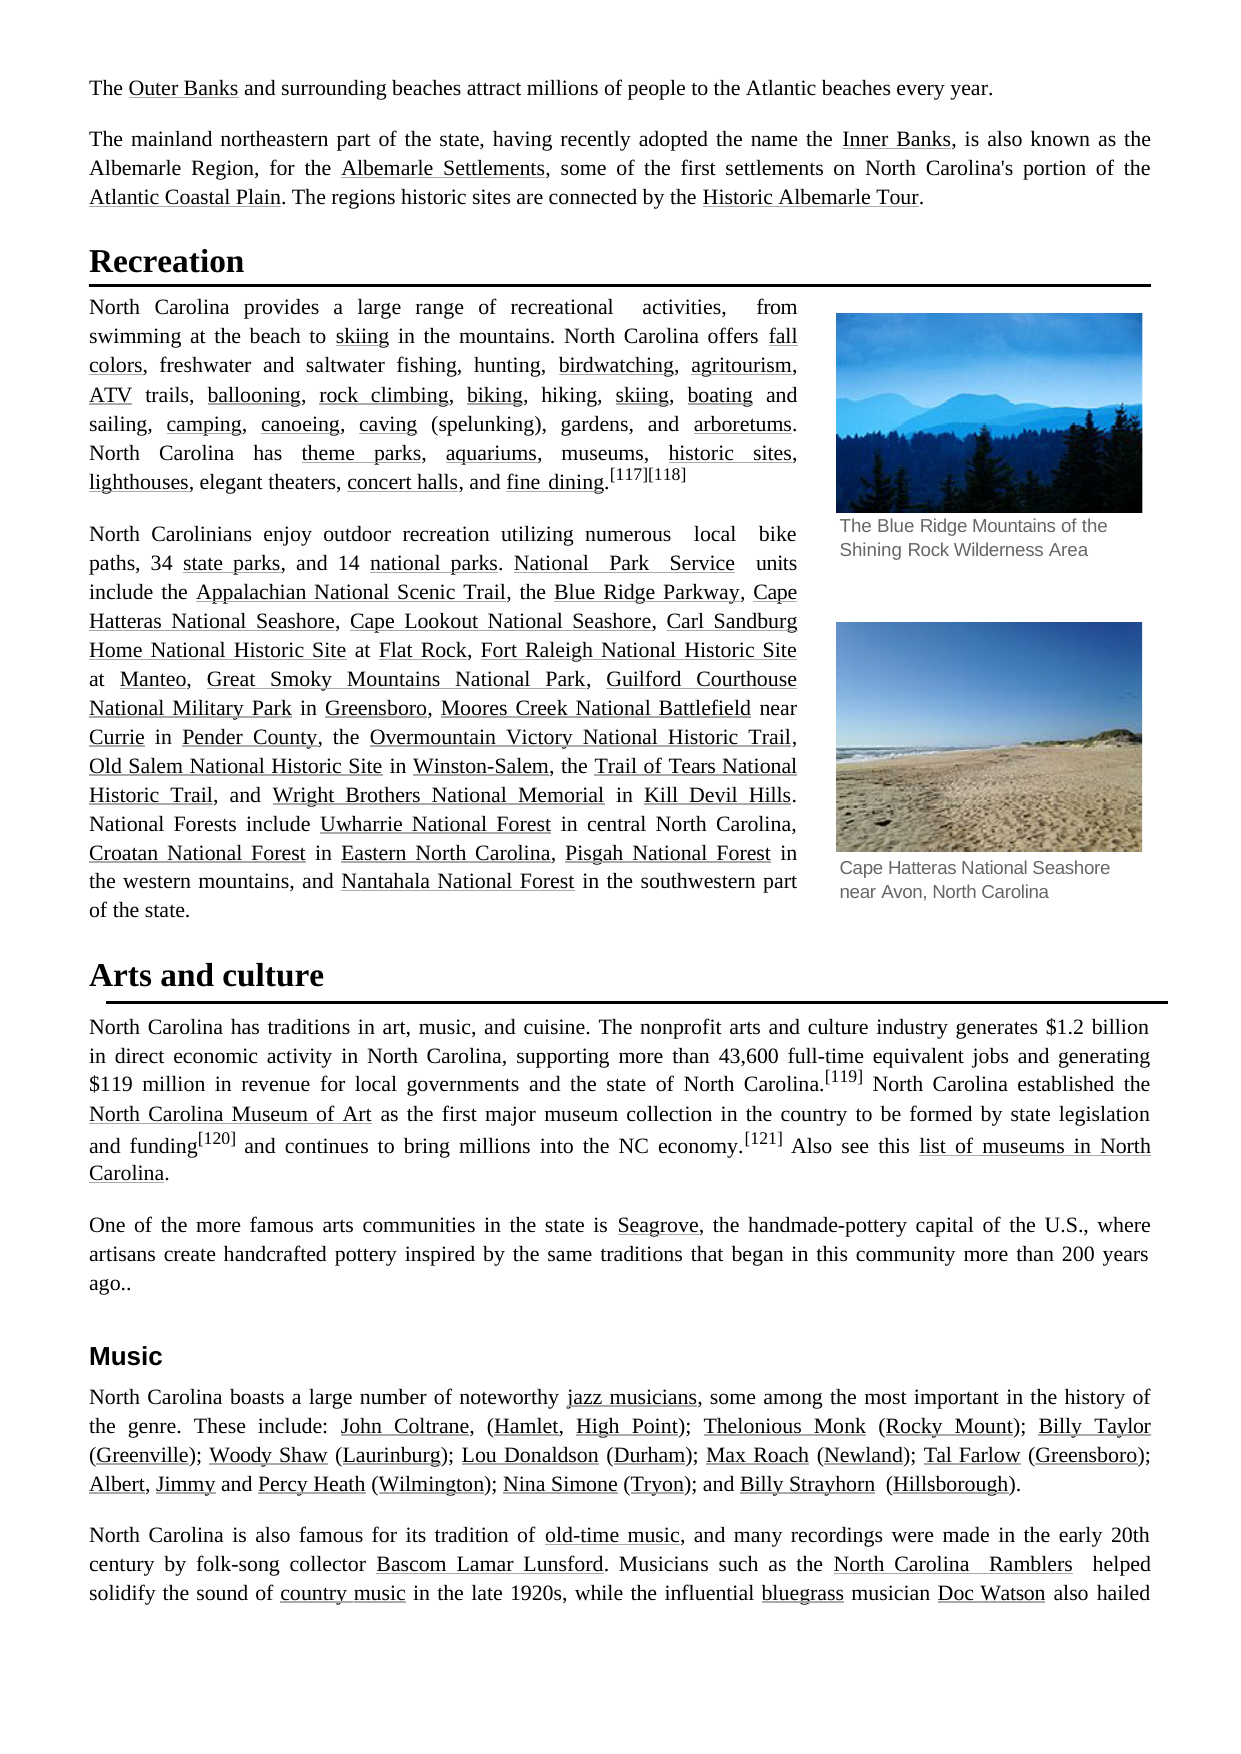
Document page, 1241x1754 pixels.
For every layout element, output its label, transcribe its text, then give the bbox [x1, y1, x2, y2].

subtitle Recreation [89, 242, 1178, 280]
text Cape Hatteras National Seashore near Avon, North Carolina [839, 852, 1112, 903]
subtitle Music [89, 1341, 1178, 1371]
text North Carolina Museum of Art as the first major museum collection in the country to be formed by state legislation and funding[120] and continues to bring millions into the NC economy.[121] Also see this list of museums in North Carolina. [89, 1101, 1152, 1185]
text The Outer Banks and surrounding beaches attract millions of people to the Atlantic beaches every year. [89, 75, 1178, 100]
picture [836, 622, 1143, 852]
text North Carolina is also famous for its tradition of old-time music, and many recordings were made in the early 20th century by folk-song collector Bascom Lamar Lunsford. Musicians such as the North Carolina Ramblers helped solidify the sound of country music in the late 1920s, while the influential bluegrass musician Doc Watson also hailed [89, 1522, 1151, 1605]
text North Carolina has traditions in art, music, and cuisine. The nonprofit arts and culture industry generates $1.2 billion in direct economic activity in North Carolina, supporting more than 43,600 full-time equivalent jobs and generating [89, 1014, 1151, 1068]
text The mainland northeastern part of the state, having recently adopted the name the Inner Banks, is also known as the Albemarle Region, for the Albemarle Settlements, some of the first settlements on North Carolina's portion of the Atlantic Coastal Plain. The regions historic sites are connected by the Historic Albemarle Tour. [89, 126, 1151, 209]
text One of the more famous arts communities in the state is Seagrove, the handmade-pottery capital of the U.S., where artisans create handcrafted pottery inspired by the same traditions that began in this community more than 200 years ago.. [89, 1212, 1151, 1295]
subtitle Arts and culture [89, 955, 801, 993]
text North Carolinians enjoy outdoor recreation utilizing numerous local bike paths, 34 state parks, and 14 national parks. National Park Service units include the Appalachian National Scenic Trail, the Blue Ridge Parkway, Cape Hatteras National Seashore, Cape Lookout National Seashore, Carl Sandburg Home National Historic Site at Flat Rock, Fort Raleigh National Historic Site at Manteo, Great Smoky Mountains National Park, Guilford Courthouse National Military Park in Greensboro, Moores Creek National Battlefield near Currie in Pender County, the Overmountain Victory National Historic Trail, Old Salem National Historic Site in Winston-Salem, the Trail of Tears National Historic Trail, and Wright Brothers National Memorial in Kill Devil Hills. National Forests include Uwharrie National Forest in central North Carolina, Croatan National Forest in Eastern North Carolina, Pisgah National Forest in the western mountains, and Nantahala National Forest in the southwestern part of the state. [89, 521, 797, 923]
text North Carolina provides a large range of recreational activities, from swimming at the beach to skiing in the mountains. North Carolina offers fall colors, freshwater and saltwater fishing, hunting, birdwatching, agritourism, ATV trails, ballooning, rock climbing, biking, hiking, skiing, boating and sailing, camping, canoeing, caving (spelunking), gardens, and arboretums. North Carolina has theme parks, aquariums, museums, historic sites, lighthouses, elegant theaters, concert halls, and fine dining.[117][118] [89, 287, 797, 495]
text $119 million in revenue for local governments and the state of North Carolina.[119] North Carolina established the [89, 1072, 1178, 1097]
text North Carolina boasts a large number of noteworthy jazz musicians, some among the most important in the history of the genre. These include: John Coltrane, (Hamlet, High Point); Thelonious Monk (Rocky Mount); Billy Taylor (Greenville); Woody Shaw (Laurinburg); Lou Donaldson (Durham); Max Roach (Newland); Tal Farlow (Greensboro); Albert, Jimmy and Percy Heath (Wilmington); Nina Simone (Tryon); and Billy Strayhorn (Hillsborough). [89, 1384, 1152, 1496]
picture [836, 313, 1143, 513]
text The Blue Ridge Mountains of the Shining Rock Wilderness Area [839, 514, 1129, 561]
